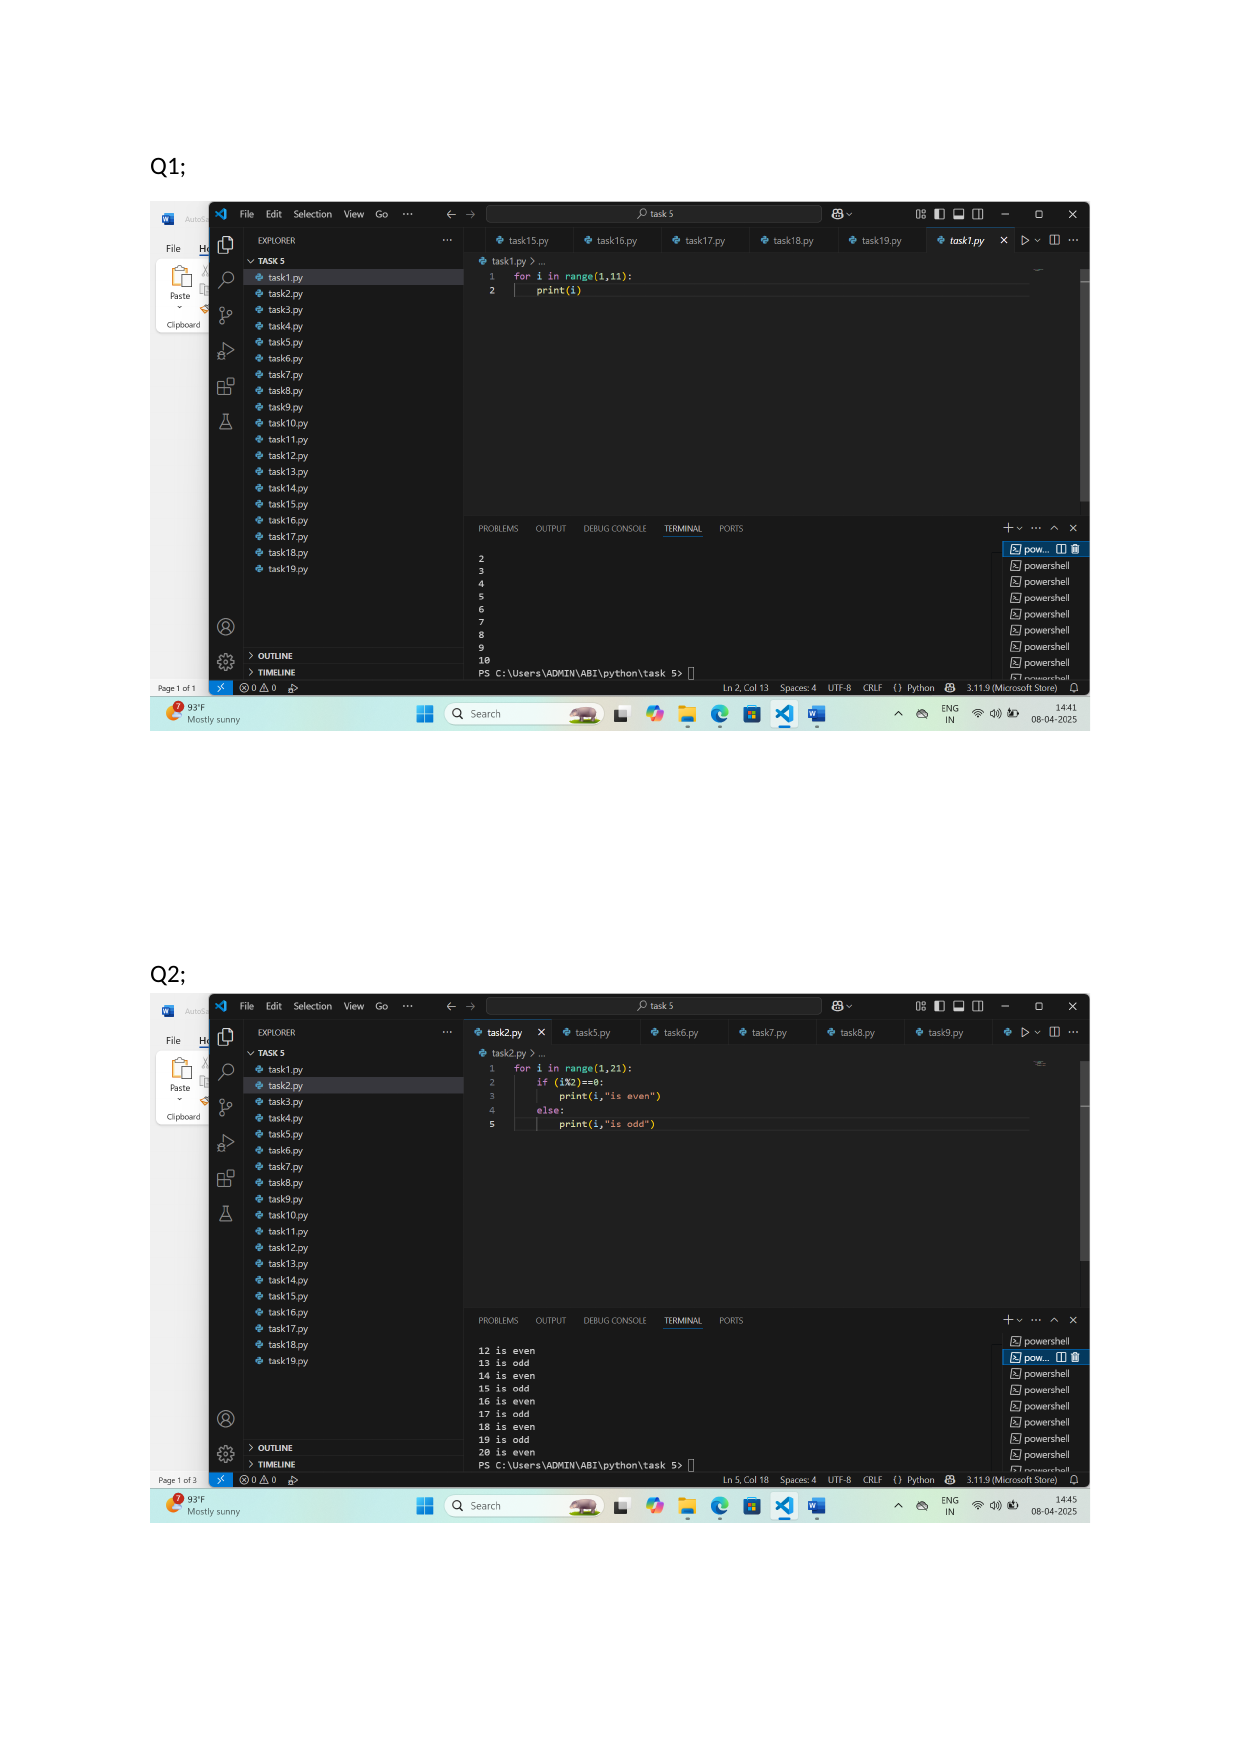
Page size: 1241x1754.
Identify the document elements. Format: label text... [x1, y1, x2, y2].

text Q2; [150, 958, 1090, 993]
text Q1; [150, 150, 1090, 181]
picture [150, 993, 1091, 1523]
picture [150, 201, 1091, 731]
